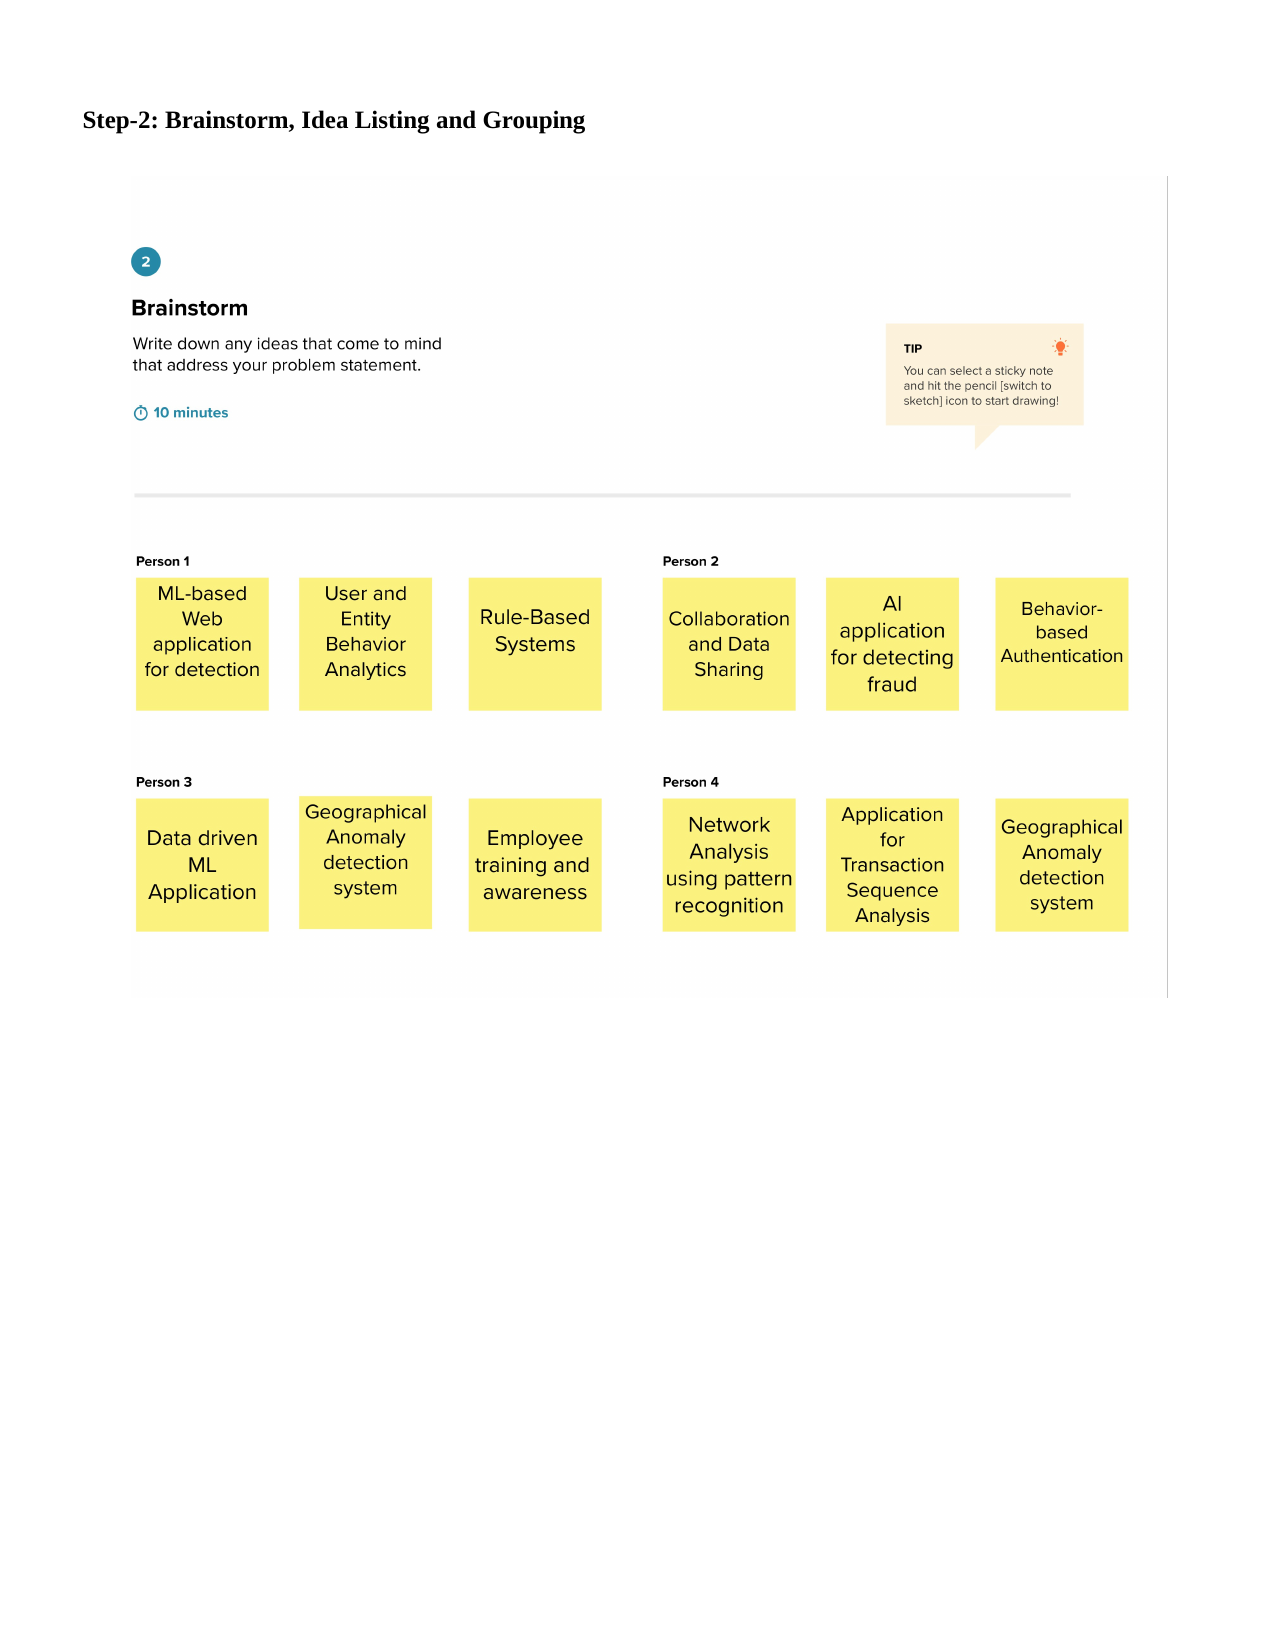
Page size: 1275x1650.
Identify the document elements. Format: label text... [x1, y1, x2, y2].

text Step-2: Brainstorm, Idea Listing and Grouping [82, 105, 1237, 134]
picture [131, 176, 1168, 998]
